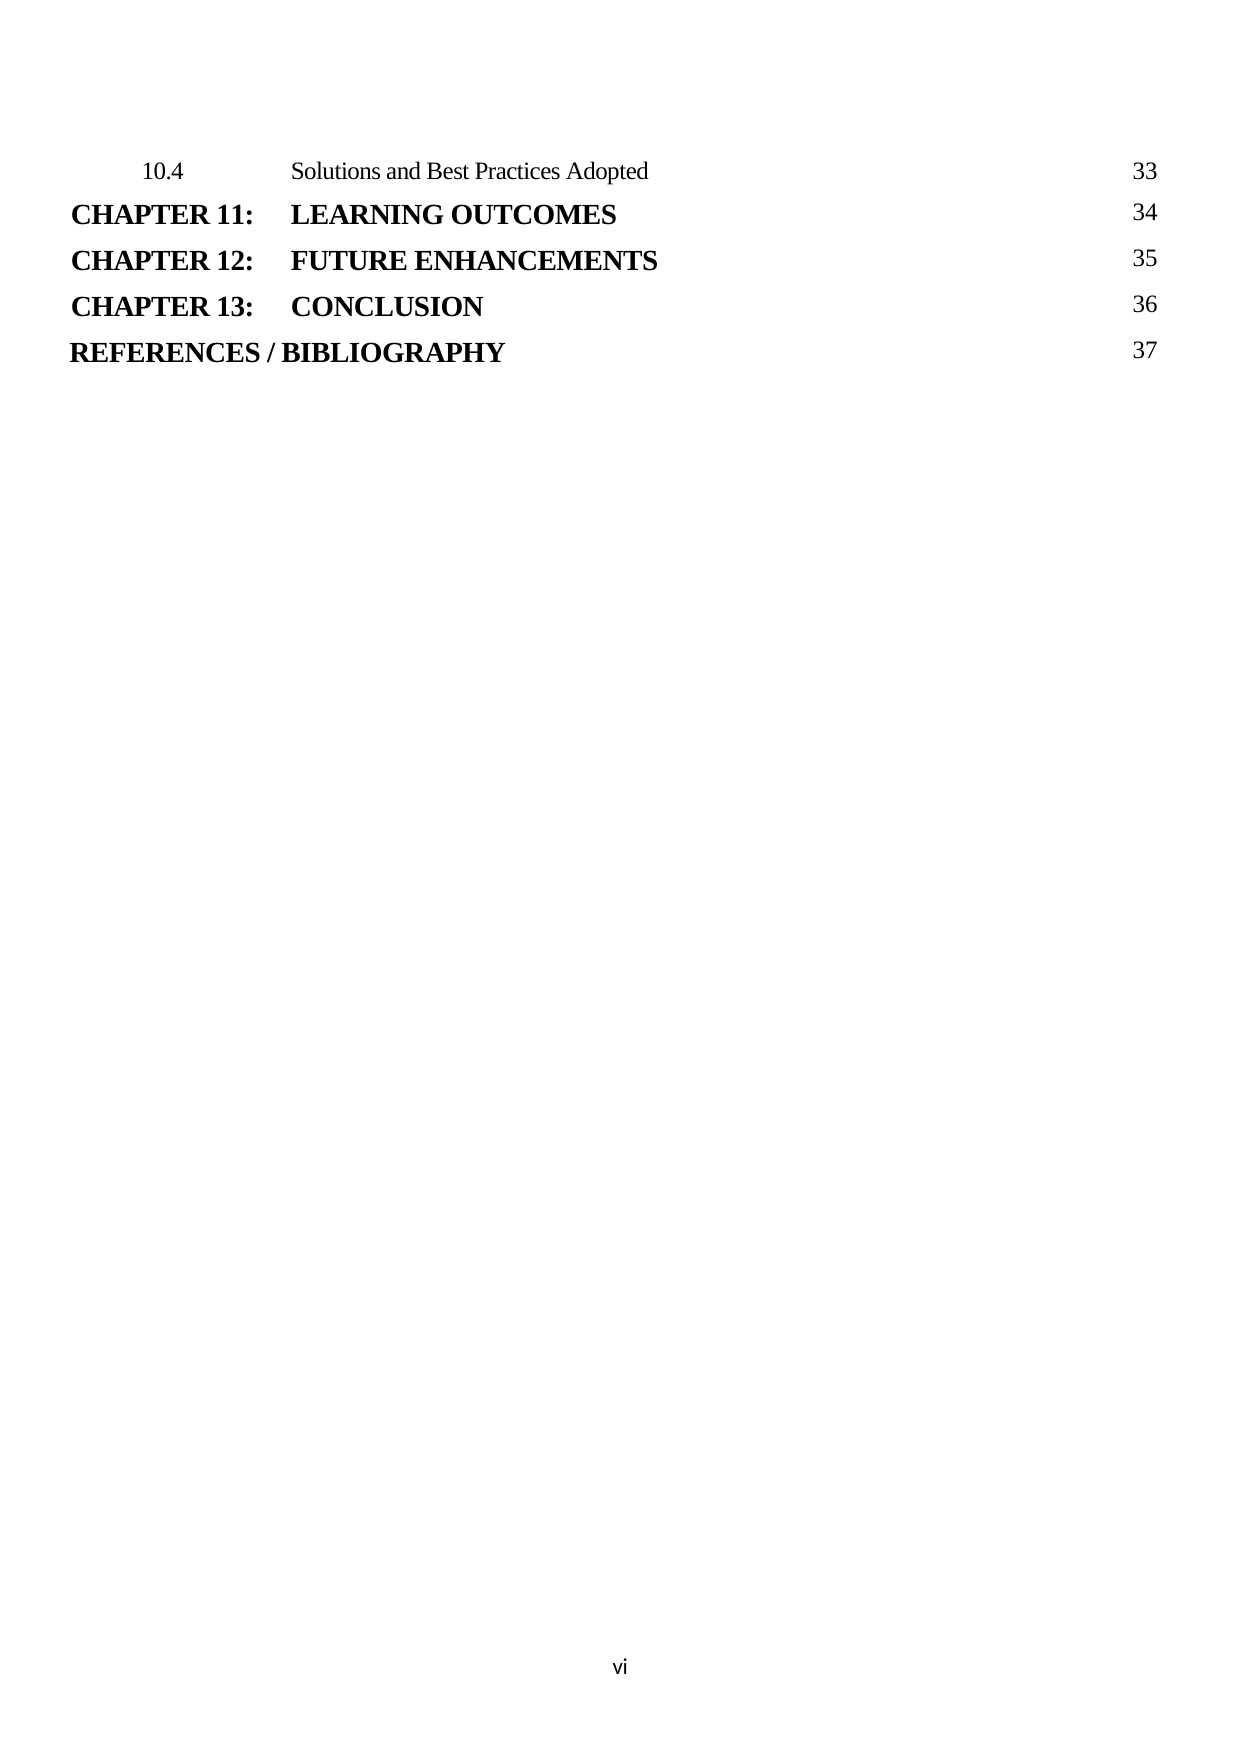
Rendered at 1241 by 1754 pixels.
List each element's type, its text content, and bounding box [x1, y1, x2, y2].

table_cell CHAPTER 11: [46, 191, 267, 237]
table_cell 35 [1050, 237, 1240, 283]
table_cell REFERENCES / BIBLIOGRAPHY [46, 329, 1050, 375]
table_cell 33 [1050, 150, 1240, 191]
table_cell Solutions and Best Practices Adopted [268, 150, 1050, 191]
table_cell LEARNING OUTCOMES [268, 191, 1050, 237]
table_cell 34 [1050, 191, 1240, 237]
table_cell 37 [1050, 329, 1240, 375]
table_cell FUTURE ENHANCEMENTS [268, 237, 1050, 283]
table_cell CHAPTER 13: [46, 283, 267, 329]
table_cell 36 [1050, 283, 1240, 329]
table_cell CONCLUSION [268, 283, 1050, 329]
table_cell CHAPTER 12: [46, 237, 267, 283]
table_cell 10.4 [46, 150, 267, 191]
